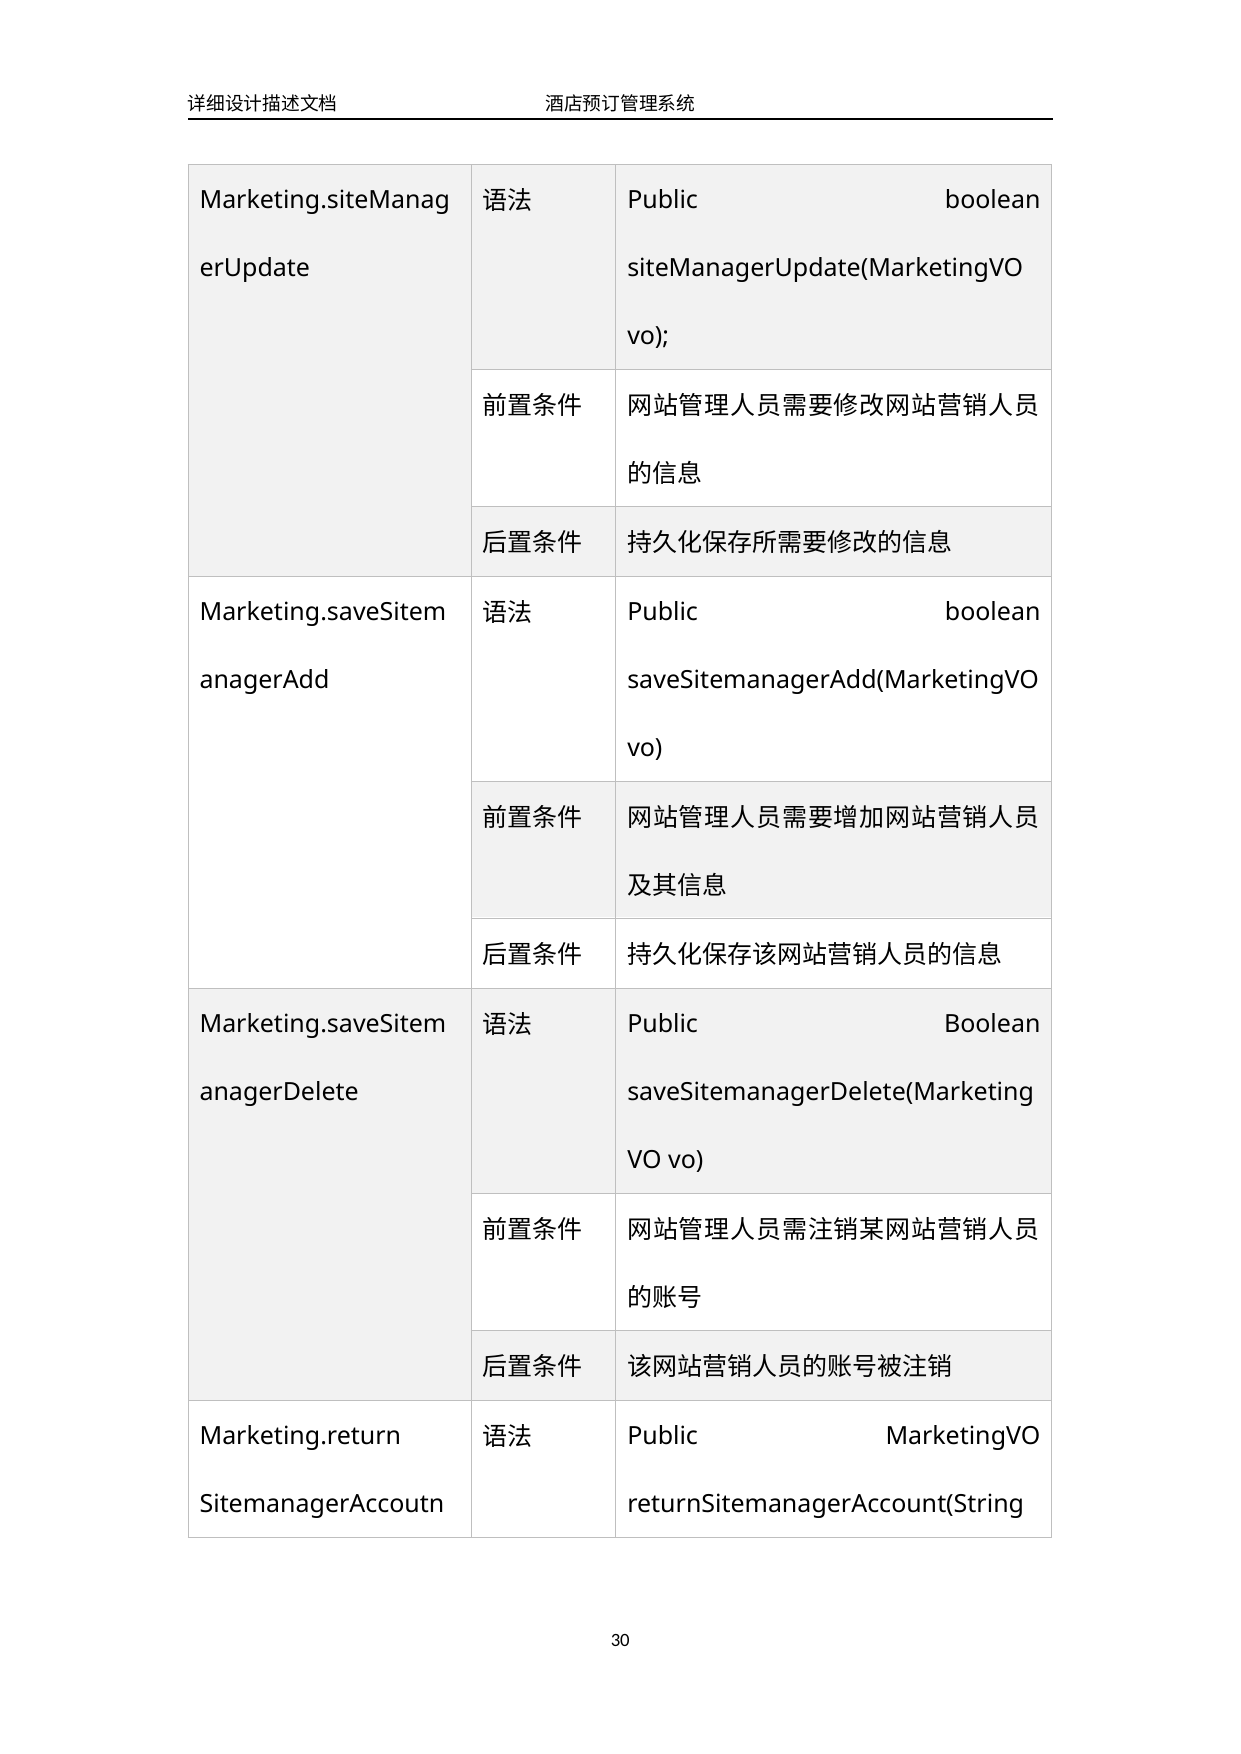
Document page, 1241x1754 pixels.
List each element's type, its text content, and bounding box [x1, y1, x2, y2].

table_cell 该网站营销人员的账号被注销 [616, 1331, 1051, 1400]
table_cell 持久化保存该网站营销人员的信息 [616, 919, 1051, 988]
table_cell 语法 [472, 1401, 615, 1537]
table_cell 网站管理人员需要增加网站营销人员及其信息 [616, 782, 1051, 917]
table_cell Public boolean siteManagerUpdate(MarketingVO vo); [616, 165, 1051, 369]
table_cell 后置条件 [472, 919, 615, 988]
table_cell Marketing.saveSitemanagerAdd [189, 577, 471, 988]
table_cell 语法 [472, 989, 615, 1193]
table_cell 后置条件 [472, 507, 615, 576]
table_cell Marketing.saveSitemanagerDelete [189, 989, 471, 1400]
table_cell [189, 1401, 471, 1537]
table_cell 前置条件 [472, 1194, 615, 1329]
table_cell 持久化保存所需要修改的信息 [616, 507, 1051, 576]
table_cell 语法 [472, 577, 615, 781]
table_cell Public boolean saveSitemanagerAdd(MarketingVO vo) [616, 577, 1051, 781]
table_cell 网站管理人员需注销某网站营销人员的账号 [616, 1194, 1051, 1329]
table_cell 前置条件 [472, 782, 615, 917]
table_cell 语法 [472, 165, 615, 369]
table_cell Public Boolean saveSitemanagerDelete(MarketingVO vo) [616, 989, 1051, 1193]
table_cell 后置条件 [472, 1331, 615, 1400]
table_cell Marketing.siteManagerUpdate [189, 165, 471, 576]
table_cell 前置条件 [472, 370, 615, 506]
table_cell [616, 1401, 1051, 1537]
table_cell 网站管理人员需要修改网站营销人员的信息 [616, 370, 1051, 506]
